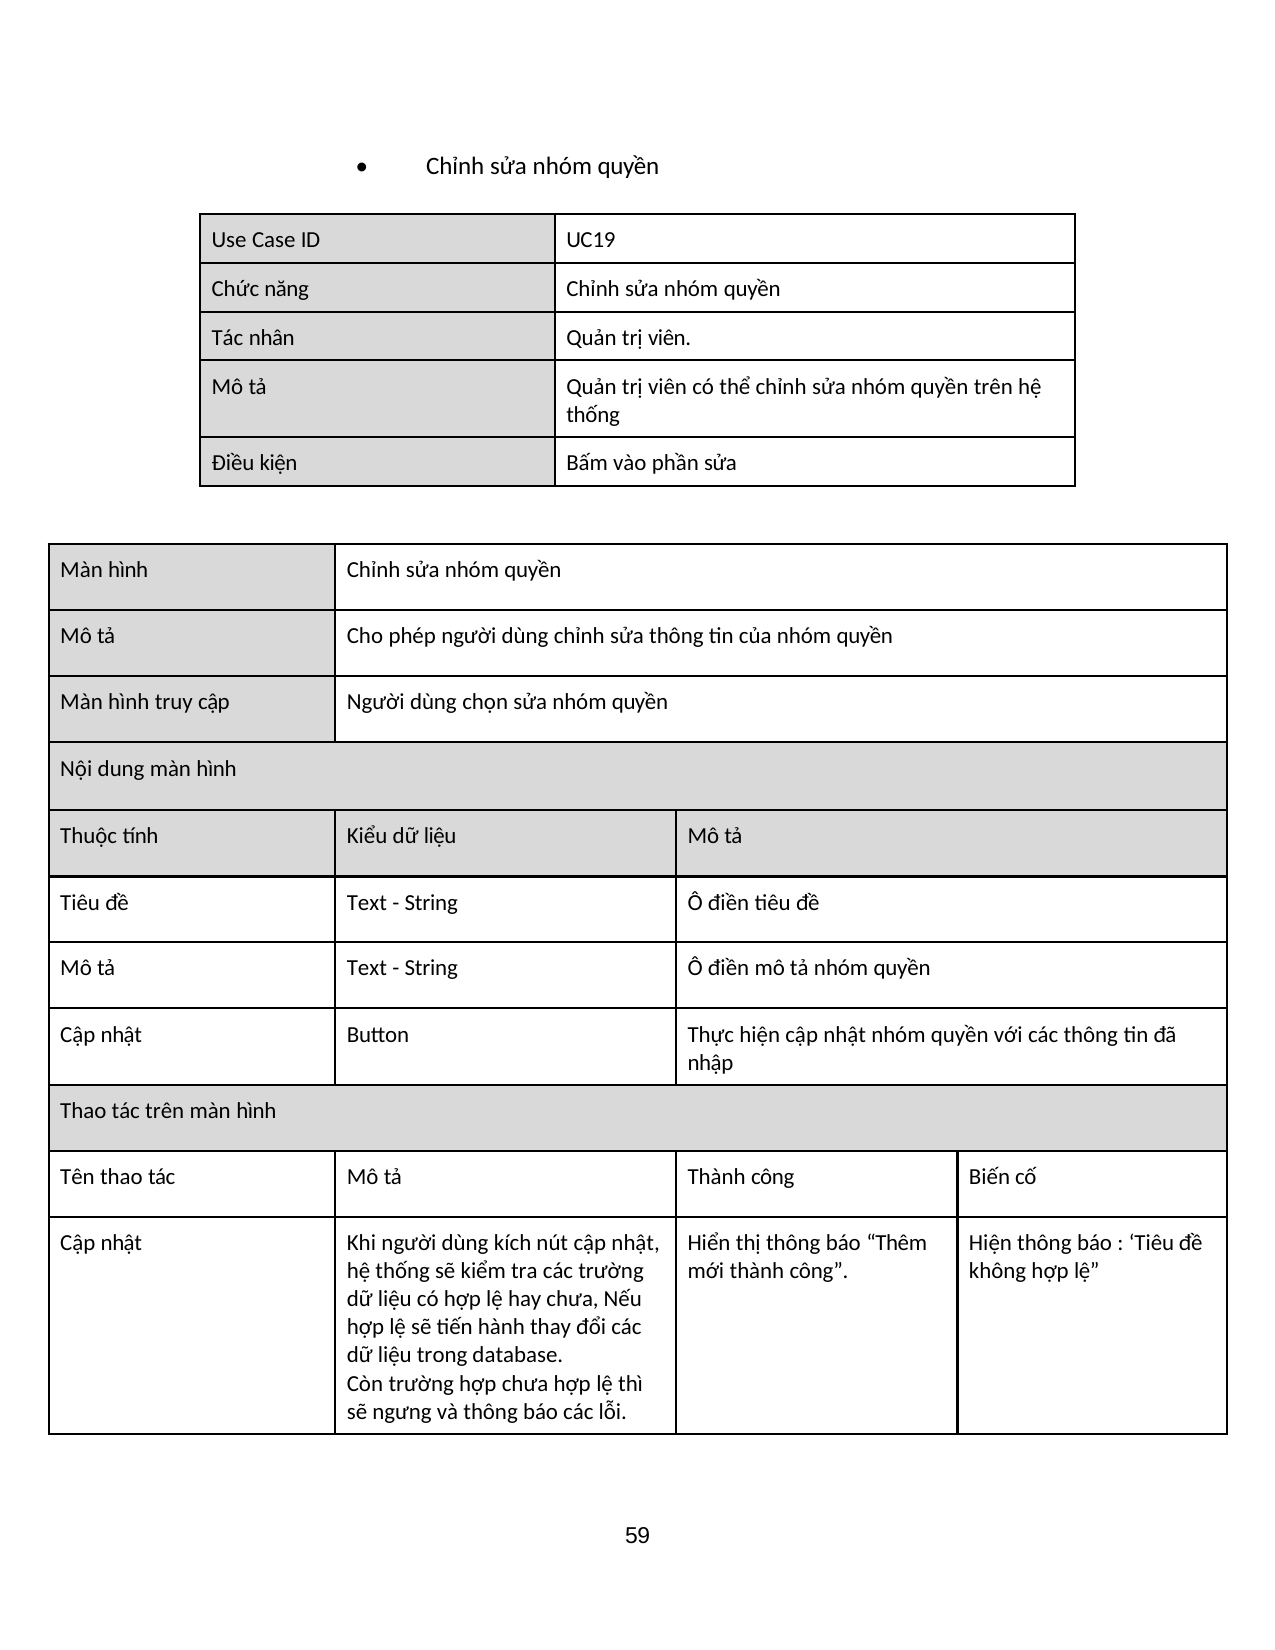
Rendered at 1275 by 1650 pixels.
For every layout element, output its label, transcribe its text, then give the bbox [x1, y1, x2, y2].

table_cell Mô tả [336, 1152, 675, 1216]
table_cell Mô tả [677, 811, 1226, 875]
table_cell Thực hiện cập nhật nhóm quyền với các thông tin đã nhập [677, 1009, 1226, 1084]
table_header Màn hình [50, 545, 334, 609]
table_cell Nội dung màn hình [50, 743, 1226, 809]
table_cell Ô điền tiêu đề [677, 878, 1226, 941]
table_cell Text - String [336, 878, 675, 941]
table_cell Mô tả [50, 611, 334, 675]
table_cell Mô tả [201, 361, 554, 436]
table_cell Chỉnh sửa nhóm quyền [556, 264, 1074, 311]
table_cell Biến cố [959, 1152, 1226, 1216]
table_cell Thuộc tính [50, 811, 334, 875]
table_cell Kiểu dữ liệu [336, 811, 675, 875]
table_cell Hiển thị thông báo “Thêm mới thành công”. [677, 1218, 956, 1433]
table_cell Ô điền mô tả nhóm quyền [677, 943, 1226, 1007]
table_cell Quản trị viên có thể chỉnh sửa nhóm quyền trên hệ thống [556, 361, 1074, 436]
table_cell Màn hình truy cập [50, 677, 334, 741]
table_header Chỉnh sửa nhóm quyền [336, 545, 1226, 609]
table_cell Khi người dùng kích nút cập nhật, hệ thống sẽ kiểm tra các trường dữ liệu có hợp lệ hay chưa, Nếu hợp lệ sẽ tiến hành thay đổi các dữ liệu trong database. Còn trường hợp chưa hợp lệ thì sẽ ngưng và thông báo các lỗi. [336, 1218, 675, 1433]
table_cell Chức năng [201, 264, 554, 311]
table_cell Cập nhật [50, 1009, 334, 1084]
table_cell Bấm vào phần sửa [556, 438, 1074, 485]
table_cell Điều kiện [201, 438, 554, 485]
table_header UC19 [556, 215, 1074, 262]
table_cell Hiện thông báo : ‘Tiêu đề không hợp lệ” [959, 1218, 1226, 1433]
table_cell Mô tả [50, 943, 334, 1007]
table_cell Cho phép người dùng chỉnh sửa thông tin của nhóm quyền [336, 611, 1226, 675]
table_header Use Case ID [201, 215, 554, 262]
list Chỉnh sửa nhóm quyền [355, 150, 1275, 180]
table_cell Text - String [336, 943, 675, 1007]
table_cell Thao tác trên màn hình [50, 1086, 1226, 1150]
table_cell Quản trị viên. [556, 313, 1074, 359]
table_cell Người dùng chọn sửa nhóm quyền [336, 677, 1226, 741]
table_cell Thành công [677, 1152, 956, 1216]
table_cell Button [336, 1009, 675, 1084]
table_cell Tiêu đề [50, 878, 334, 941]
table_cell Tên thao tác [50, 1152, 334, 1216]
table_cell Tác nhân [201, 313, 554, 359]
table_cell Cập nhật [50, 1218, 334, 1433]
